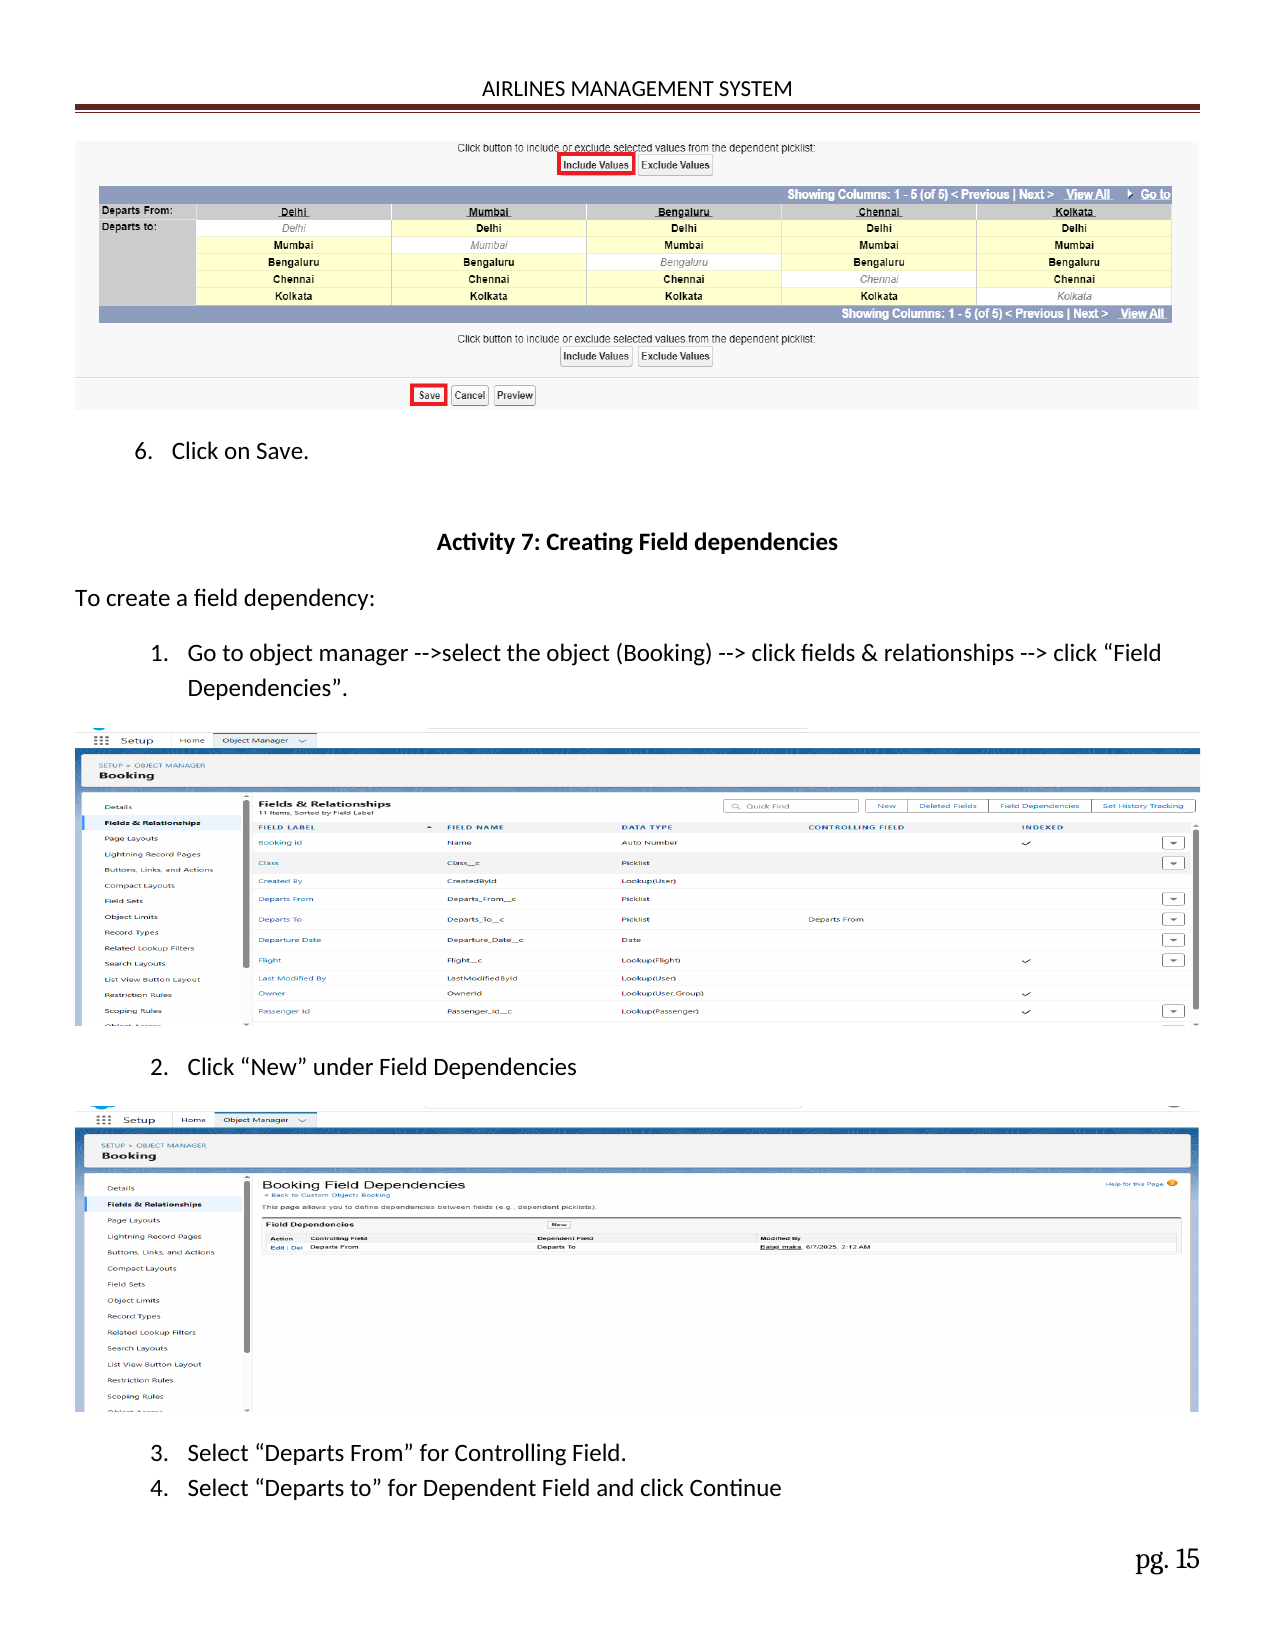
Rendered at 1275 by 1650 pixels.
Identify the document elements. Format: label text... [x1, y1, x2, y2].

list Click on Save. [134, 435, 1200, 466]
list Click “New” under Field Dependencies [150, 1051, 1200, 1081]
list Select “Departs From” for Controlling Field. [150, 1437, 1200, 1468]
list Go to object manager -->select the object (Booking) --> click fields & relationships --> click “Field Dependencies”. [150, 638, 1200, 703]
picture [75, 1106, 1199, 1412]
list Select “Departs to” for Dependent Field and click Continue [150, 1472, 1200, 1503]
picture [75, 728, 1200, 1026]
picture [75, 141, 1199, 410]
text To create a field dependency: [75, 582, 1200, 612]
text Activity 7: Creating Field dependencies [75, 526, 1200, 556]
